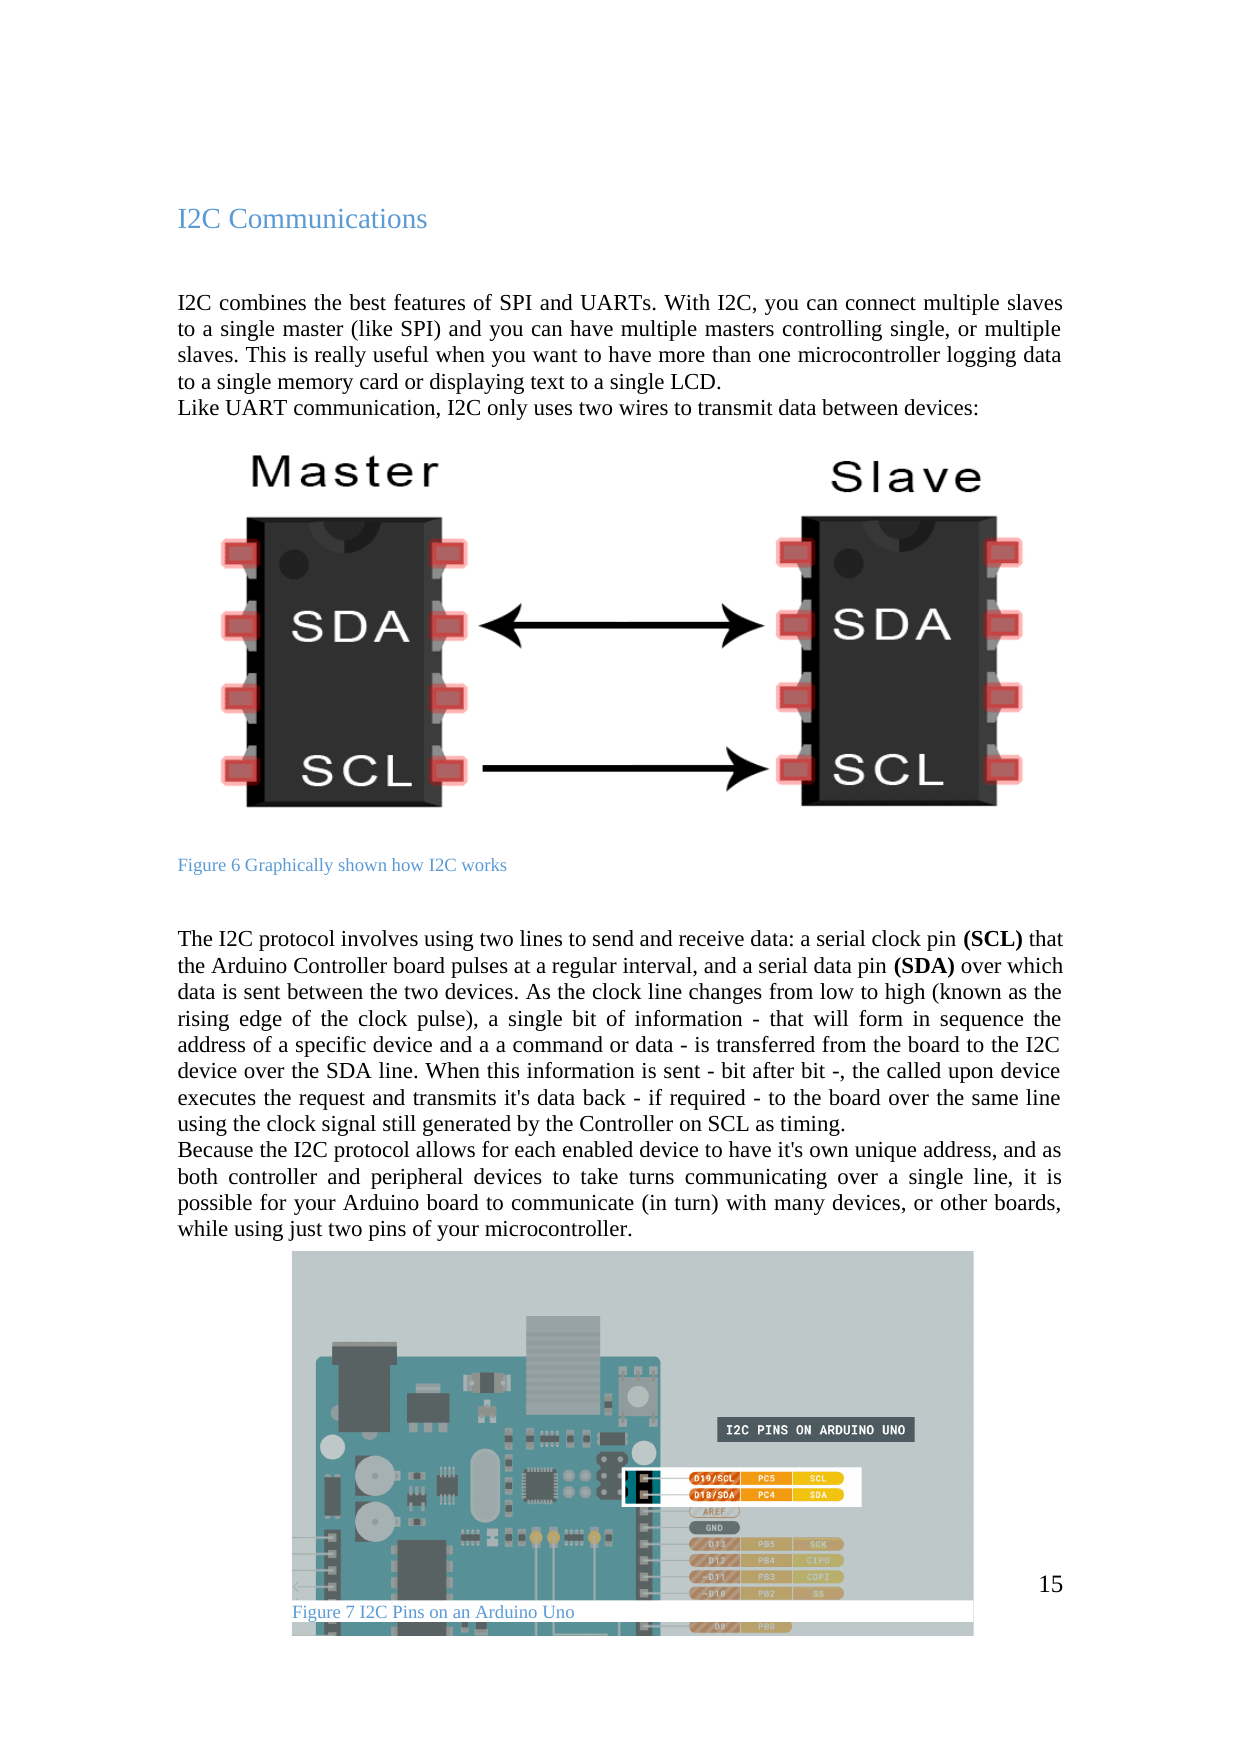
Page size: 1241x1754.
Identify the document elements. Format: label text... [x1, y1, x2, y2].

picture [291, 1622, 974, 1636]
picture [291, 1251, 974, 1600]
text Because the I2C protocol allows for each enabled device to have it's own unique address, and as both controller and peripheral devices to take turns communicating over a single line, it is possible for your Arduino board to communicate (in turn) with many devices, or other boards, while using just two pins of your microcontroller. [177, 1136, 1063, 1242]
text Figure 6 Graphically shown how I2C works [177, 855, 1063, 876]
text I2C combines the best features of SPI and UARTs. With I2C, you can connect multiple slaves to a single master (like SPI) and you can have multiple masters controlling single, or multiple slaves. This is really useful when you want to have more than one microcontroller logging data to a single memory card or displaying text to a single LCD. [177, 289, 1063, 394]
picture [177, 420, 1063, 855]
subtitle I2C Communications [177, 201, 1063, 234]
text Like UART communication, I2C only uses two wires to transmit data between devices: [177, 394, 1063, 420]
text The I2C protocol involves using two lines to send and receive data: a serial clock pin (SCL) that the Arduino Controller board pulses at a regular interval, and a serial data pin (SDA) over which data is sent between the two devices. As the clock line changes from low to high (known as the rising edge of the clock pulse), a single bit of information - that will form in sequence the address of a specific device and a a command or data - is transferred from the board to the I2C device over the SDA line. When this information is sent - bit after bit -, the called upon device executes the request and transmits it's data back - if required - to the board over the same line using the clock signal still generated by the Controller on SCL as timing. [177, 926, 1063, 1136]
